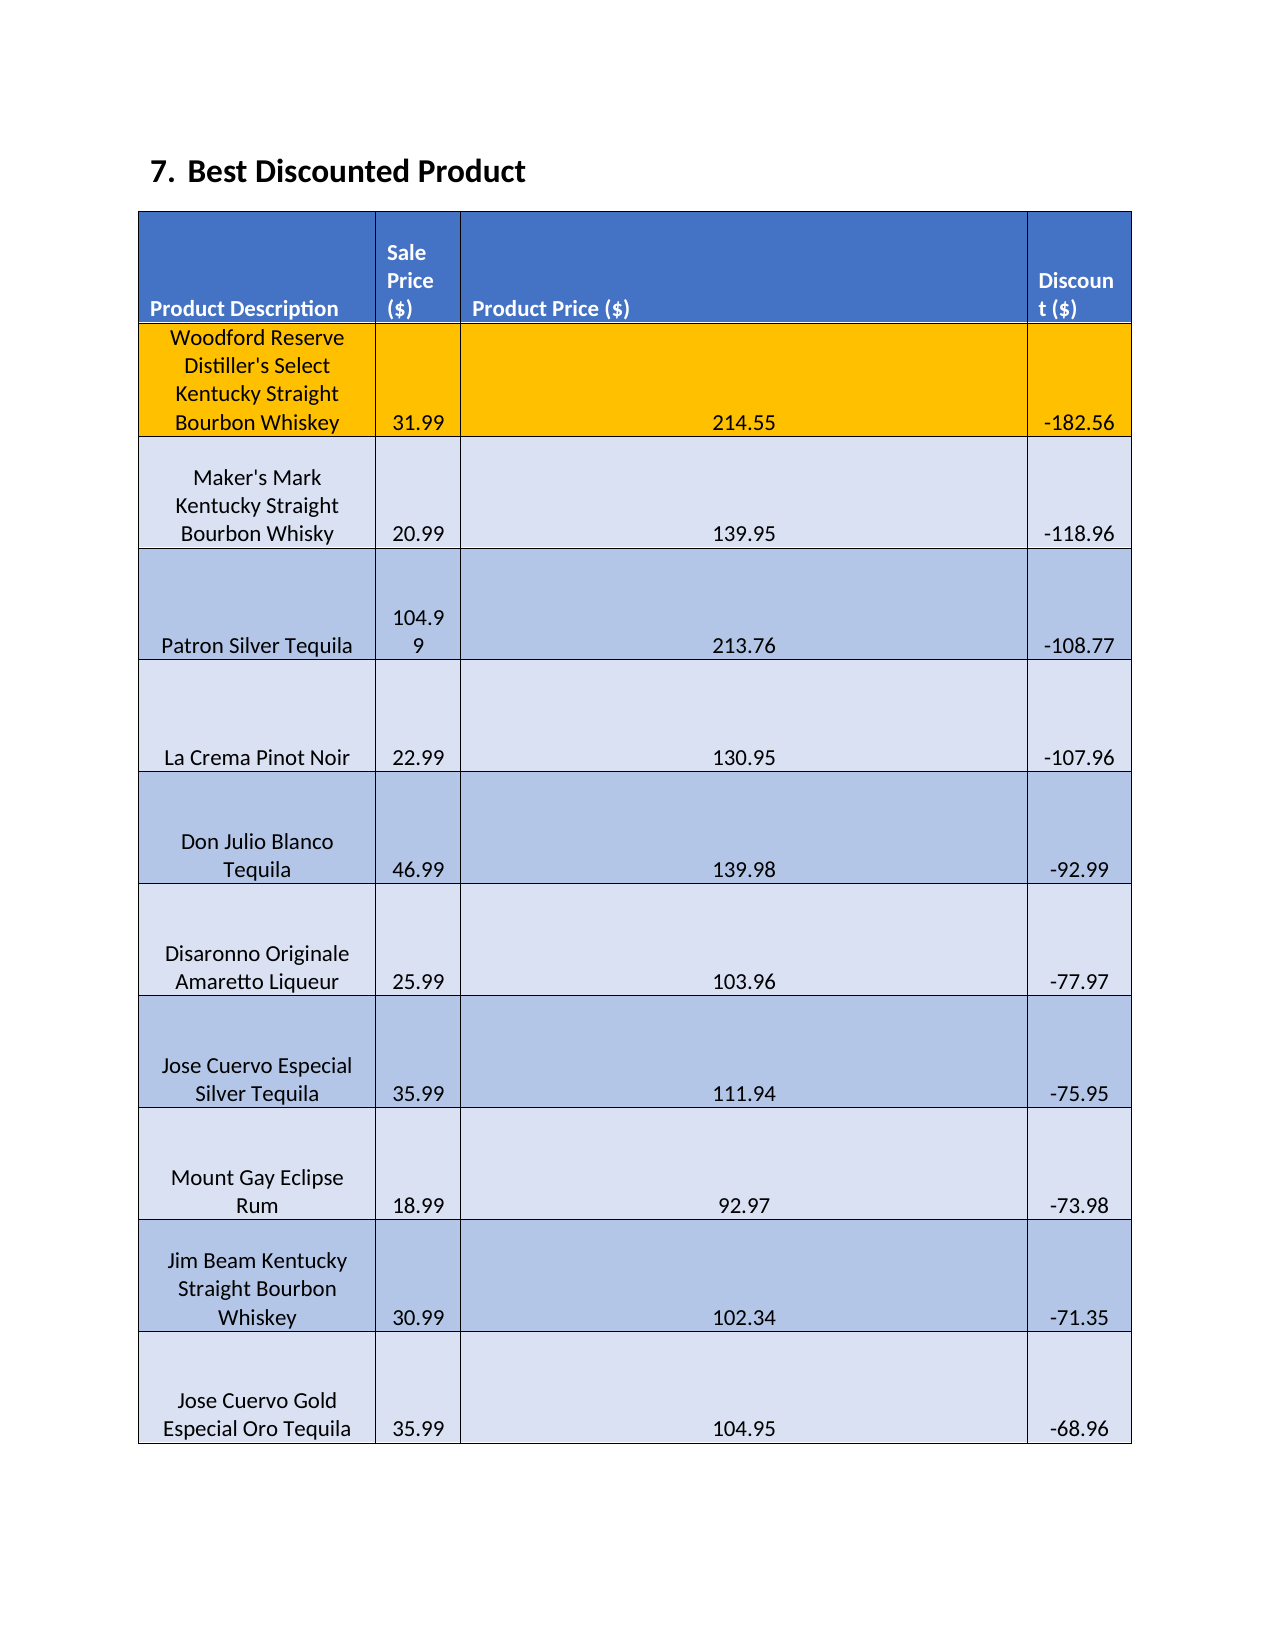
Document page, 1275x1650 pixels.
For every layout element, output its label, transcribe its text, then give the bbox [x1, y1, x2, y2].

table_cell 30.99 [376, 1220, 460, 1331]
table_cell 213.76 [461, 549, 1027, 659]
table_cell -75.95 [1028, 996, 1131, 1107]
table_cell Mount Gay Eclipse Rum [139, 1108, 375, 1219]
table_cell Disaronno Originale Amaretto Liqueur [139, 884, 375, 995]
table_header Discount ($) [1028, 212, 1131, 322]
table_cell -73.98 [1028, 1108, 1131, 1219]
table_cell 22.99 [376, 660, 460, 771]
table_cell Patron Silver Tequila [139, 549, 375, 659]
table_cell 35.99 [376, 996, 460, 1107]
table_cell Jose Cuervo Especial Silver Tequila [139, 996, 375, 1107]
table_header Sale Price ($) [376, 212, 460, 322]
table_cell Woodford Reserve Distiller's Select Kentucky Straight Bourbon Whiskey [139, 324, 375, 436]
table_cell 139.95 [461, 437, 1027, 547]
table_header Product Price ($) [461, 212, 1027, 322]
table_cell -77.97 [1028, 884, 1131, 995]
table_cell 35.99 [376, 1332, 460, 1442]
table_cell La Crema Pinot Noir [139, 660, 375, 771]
table_cell Maker's Mark Kentucky Straight Bourbon Whisky [139, 437, 375, 547]
table_cell 31.99 [376, 324, 460, 436]
table_cell 103.96 [461, 884, 1027, 995]
table_cell 92.97 [461, 1108, 1027, 1219]
table_cell 214.55 [461, 324, 1027, 436]
table_cell 104.99 [376, 549, 460, 659]
table_cell 46.99 [376, 772, 460, 883]
table_header Product Description [139, 212, 375, 322]
table_cell 18.99 [376, 1108, 460, 1219]
table_cell -92.99 [1028, 772, 1131, 883]
table_cell 139.98 [461, 772, 1027, 883]
list Best Discounted Product [150, 150, 1125, 191]
table_cell 130.95 [461, 660, 1027, 771]
table_cell 102.34 [461, 1220, 1027, 1331]
table_cell 25.99 [376, 884, 460, 995]
table_cell -68.96 [1028, 1332, 1131, 1442]
table_cell -108.77 [1028, 549, 1131, 659]
table_cell 20.99 [376, 437, 460, 547]
table_cell Don Julio Blanco Tequila [139, 772, 375, 883]
table_cell -118.96 [1028, 437, 1131, 547]
table_cell Jose Cuervo Gold Especial Oro Tequila [139, 1332, 375, 1442]
table_cell 111.94 [461, 996, 1027, 1107]
table_cell Jim Beam Kentucky Straight Bourbon Whiskey [139, 1220, 375, 1331]
table_cell 104.95 [461, 1332, 1027, 1442]
table_cell -107.96 [1028, 660, 1131, 771]
table_cell -71.35 [1028, 1220, 1131, 1331]
table_cell -182.56 [1028, 324, 1131, 436]
